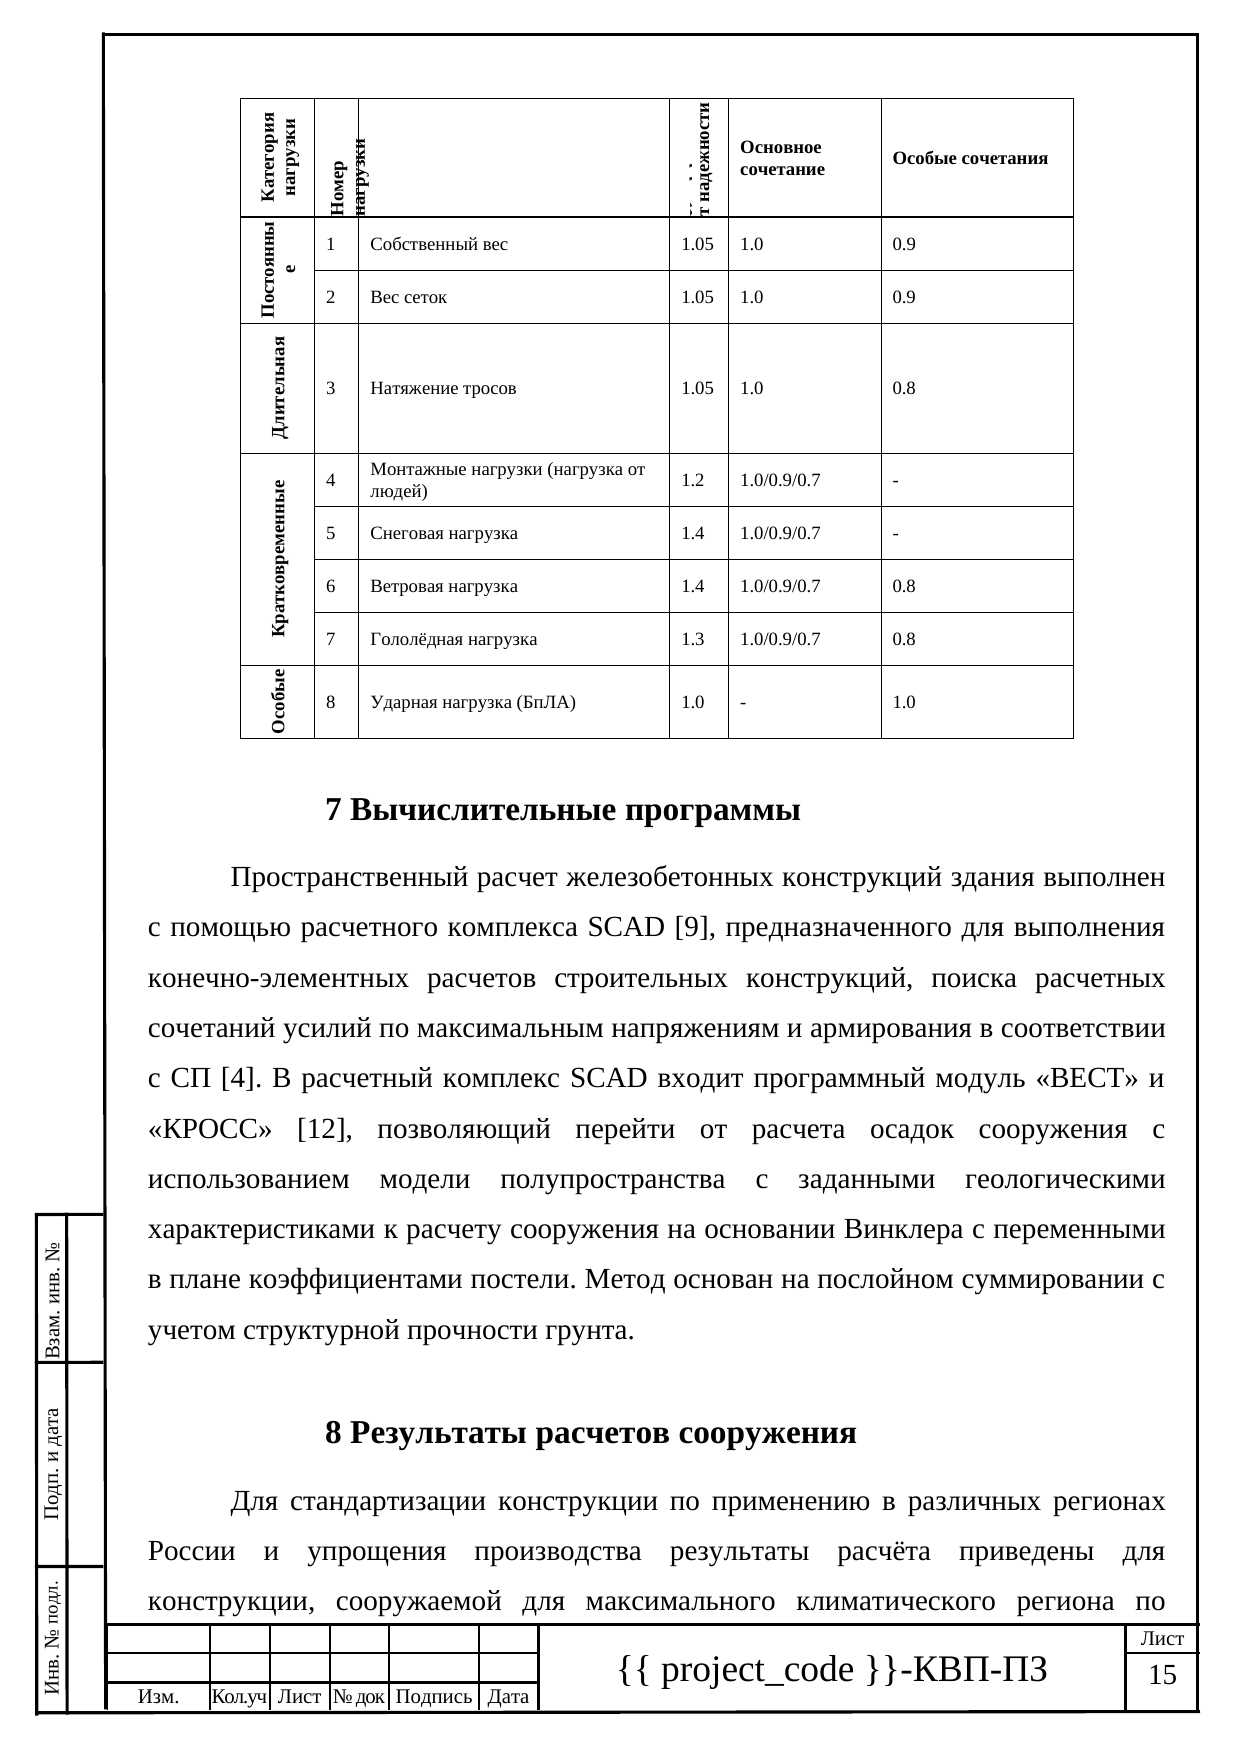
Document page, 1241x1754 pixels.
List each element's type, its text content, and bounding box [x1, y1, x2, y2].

table_cell Постоянные [241, 218, 314, 323]
table_cell 1 [315, 218, 358, 269]
table_cell Особые [241, 666, 314, 738]
table_cell 1.4 [670, 560, 728, 612]
table_cell Кратковременные [241, 454, 314, 665]
table_cell Гололёдная нагрузка [359, 613, 669, 665]
table_cell 1.05 [670, 324, 728, 453]
table_cell 0.9 [882, 218, 1073, 269]
table_cell 0.9 [882, 271, 1073, 323]
table_cell Ударная нагрузка (БпЛА) [359, 666, 669, 738]
table_cell 1.2 [670, 454, 728, 506]
table_cell 8 [315, 666, 358, 738]
table_cell 1.0 [729, 218, 881, 269]
table_cell Вес сеток [359, 271, 669, 323]
subtitle Вычислительные программы [325, 789, 1166, 827]
table_cell 2 [315, 271, 358, 323]
table_cell 0.8 [882, 613, 1073, 665]
table_cell - [882, 454, 1073, 506]
table_header Наименование [359, 99, 669, 216]
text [148, 1483, 1166, 1617]
table_cell 1.4 [670, 507, 728, 559]
table_cell 1.0/0.9/0.7 [729, 613, 881, 665]
table_cell Снеговая нагрузка [359, 507, 669, 559]
table_cell 4 [315, 454, 358, 506]
table_cell 1.0 [729, 324, 881, 453]
table_cell Основное сочетание [729, 99, 881, 216]
table_cell Ветровая нагрузка [359, 560, 669, 612]
table_cell Длительная [241, 324, 314, 453]
table_cell 1.0/0.9/0.7 [729, 507, 881, 559]
table_cell Особые сочетания [882, 99, 1073, 216]
table_cell 0.8 [882, 324, 1073, 453]
table_cell 6 [315, 560, 358, 612]
table_cell 1.0 [670, 666, 728, 738]
table_cell 1.05 [670, 271, 728, 323]
table_cell Натяжение тросов [359, 324, 669, 453]
table_cell 3 [315, 324, 358, 453]
subtitle Результаты расчетов сооружения [325, 1413, 1166, 1451]
table_cell 0.8 [882, 560, 1073, 612]
table_cell 1.0/0.9/0.7 [729, 454, 881, 506]
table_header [670, 99, 728, 216]
table_cell Монтажные нагрузки (нагрузка от людей) [359, 454, 669, 506]
table_cell 1.0/0.9/0.7 [729, 560, 881, 612]
table_cell 5 [315, 507, 358, 559]
table_header Номер нагрузки [315, 99, 358, 216]
table_cell 1.3 [670, 613, 728, 665]
table_cell Собственный вес [359, 218, 669, 269]
table_cell 7 [315, 613, 358, 665]
text Пространственный расчет железобетонных конструкций здания выполнен с помощью расчетного комплекса SCAD [9], предназначенного для выполнения конечно-элементных расчетов строительных конструкций, поиска расчетных сочетаний усилий по максимальным напряжениям и армирования в соответствии с СП [4]. В расчетный комплекс SCAD входит программный модуль «ВЕСТ» и «КРОСС» [12], позволяющий перейти от расчета осадок сооружения с использованием модели полупространства с заданными геологическими характеристиками к расчету сооружения на основании Винклера с переменными в плане коэффициентами постели. Метод основан на послойном суммировании с учетом структурной прочности грунта. [148, 859, 1166, 1346]
table_cell - [729, 666, 881, 738]
table_cell 1.05 [670, 218, 728, 269]
table_header Категория нагрузки [241, 99, 314, 216]
table_cell 1.0 [729, 271, 881, 323]
table_cell 1.0 [882, 666, 1073, 738]
table_cell - [882, 507, 1073, 559]
